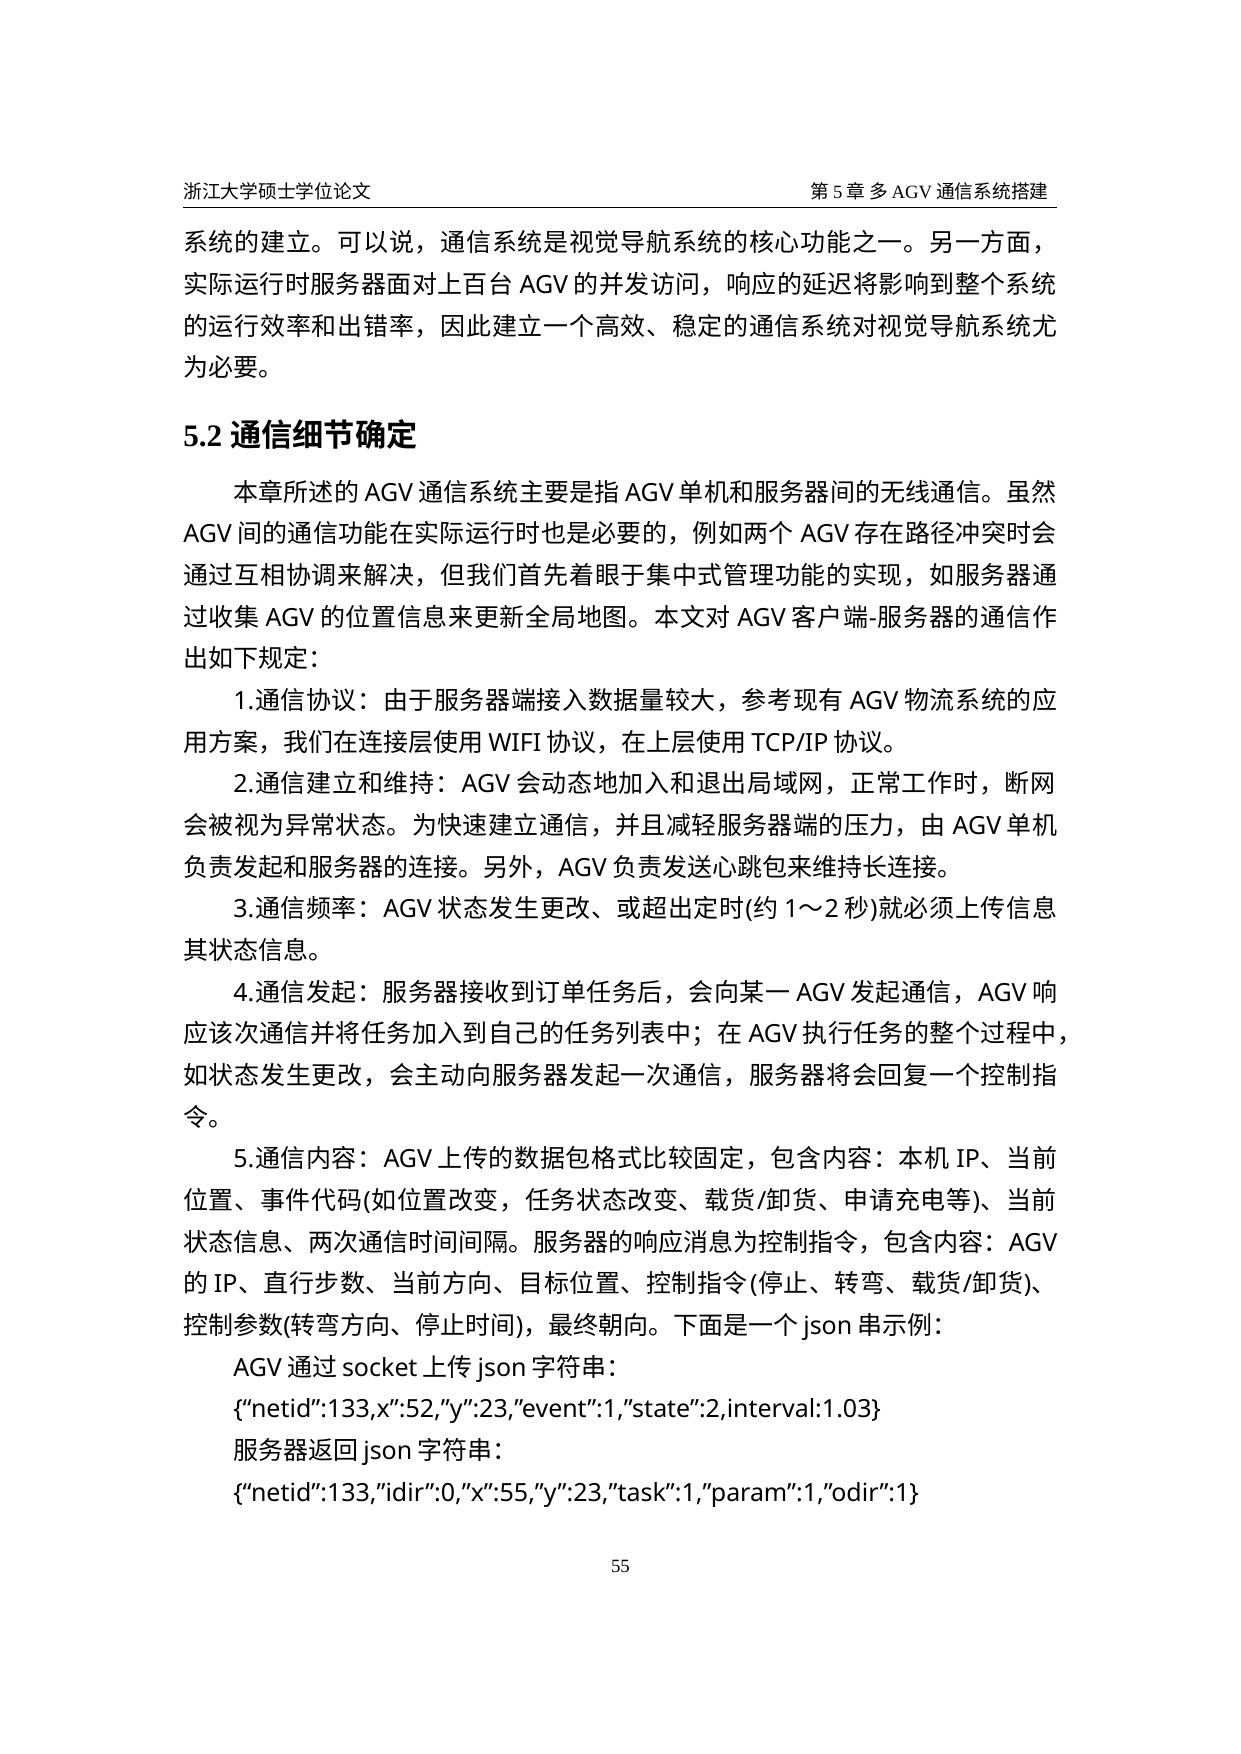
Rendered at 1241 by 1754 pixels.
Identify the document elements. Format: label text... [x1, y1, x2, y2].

text 本章所述的AGV通信系统主要是指AGV单机和服务器间的无线通信。虽然AGV间的通信功能在实际运行时也是必要的，例如两个AGV存在路径冲突时会通过互相协调来解决，但我们首先着眼于集中式管理功能的实现，如服务器通过收集AGV的位置信息来更新全局地图。本文对AGV客户端-服务器的通信作出如下规定： [183, 468, 1057, 676]
subtitle 通信细节确定 [183, 410, 1057, 455]
text {“netid”:133,x”:52,”y”:23,”event”:1,”state”:2,interval:1.03} [183, 1384, 1057, 1426]
text AGV通过socket上传json字符串： [183, 1343, 1057, 1384]
text 5.通信内容：AGV上传的数据包格式比较固定，包含内容：本机IP、当前位置、事件代码(如位置改变，任务状态改变、载货/卸货、申请充电等)、当前状态信息、两次通信时间间隔。服务器的响应消息为控制指令，包含内容：AGV的IP、直行步数、当前方向、目标位置、控制指令(停止、转弯、载货/卸货)、控制参数(转弯方向、停止时间)，最终朝向。下面是一个json串示例： [183, 1134, 1057, 1343]
text {“netid”:133,”idir”:0,”x”:55,”y”:23,”task”:1,”param”:1,”odir”:1} [183, 1468, 1057, 1509]
text 2.通信建立和维持：AGV会动态地加入和退出局域网，正常工作时，断网会被视为异常状态。为快速建立通信，并且减轻服务器端的压力，由AGV单机负责发起和服务器的连接。另外，AGV负责发送心跳包来维持长连接。 [183, 759, 1057, 884]
text 服务器返回json字符串： [183, 1426, 1057, 1468]
text 1.通信协议：由于服务器端接入数据量较大，参考现有AGV物流系统的应用方案，我们在连接层使用WIFI协议，在上层使用TCP/IP协议。 [183, 676, 1057, 759]
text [183, 218, 1057, 385]
text 3.通信频率：AGV状态发生更改、或超出定时(约1～2秒)就必须上传信息其状态信息。 [183, 884, 1057, 968]
text 4.通信发起：服务器接收到订单任务后，会向某一AGV发起通信，AGV响应该次通信并将任务加入到自己的任务列表中；在AGV执行任务的整个过程中，如状态发生更改，会主动向服务器发起一次通信，服务器将会回复一个控制指令。 [183, 968, 1057, 1134]
